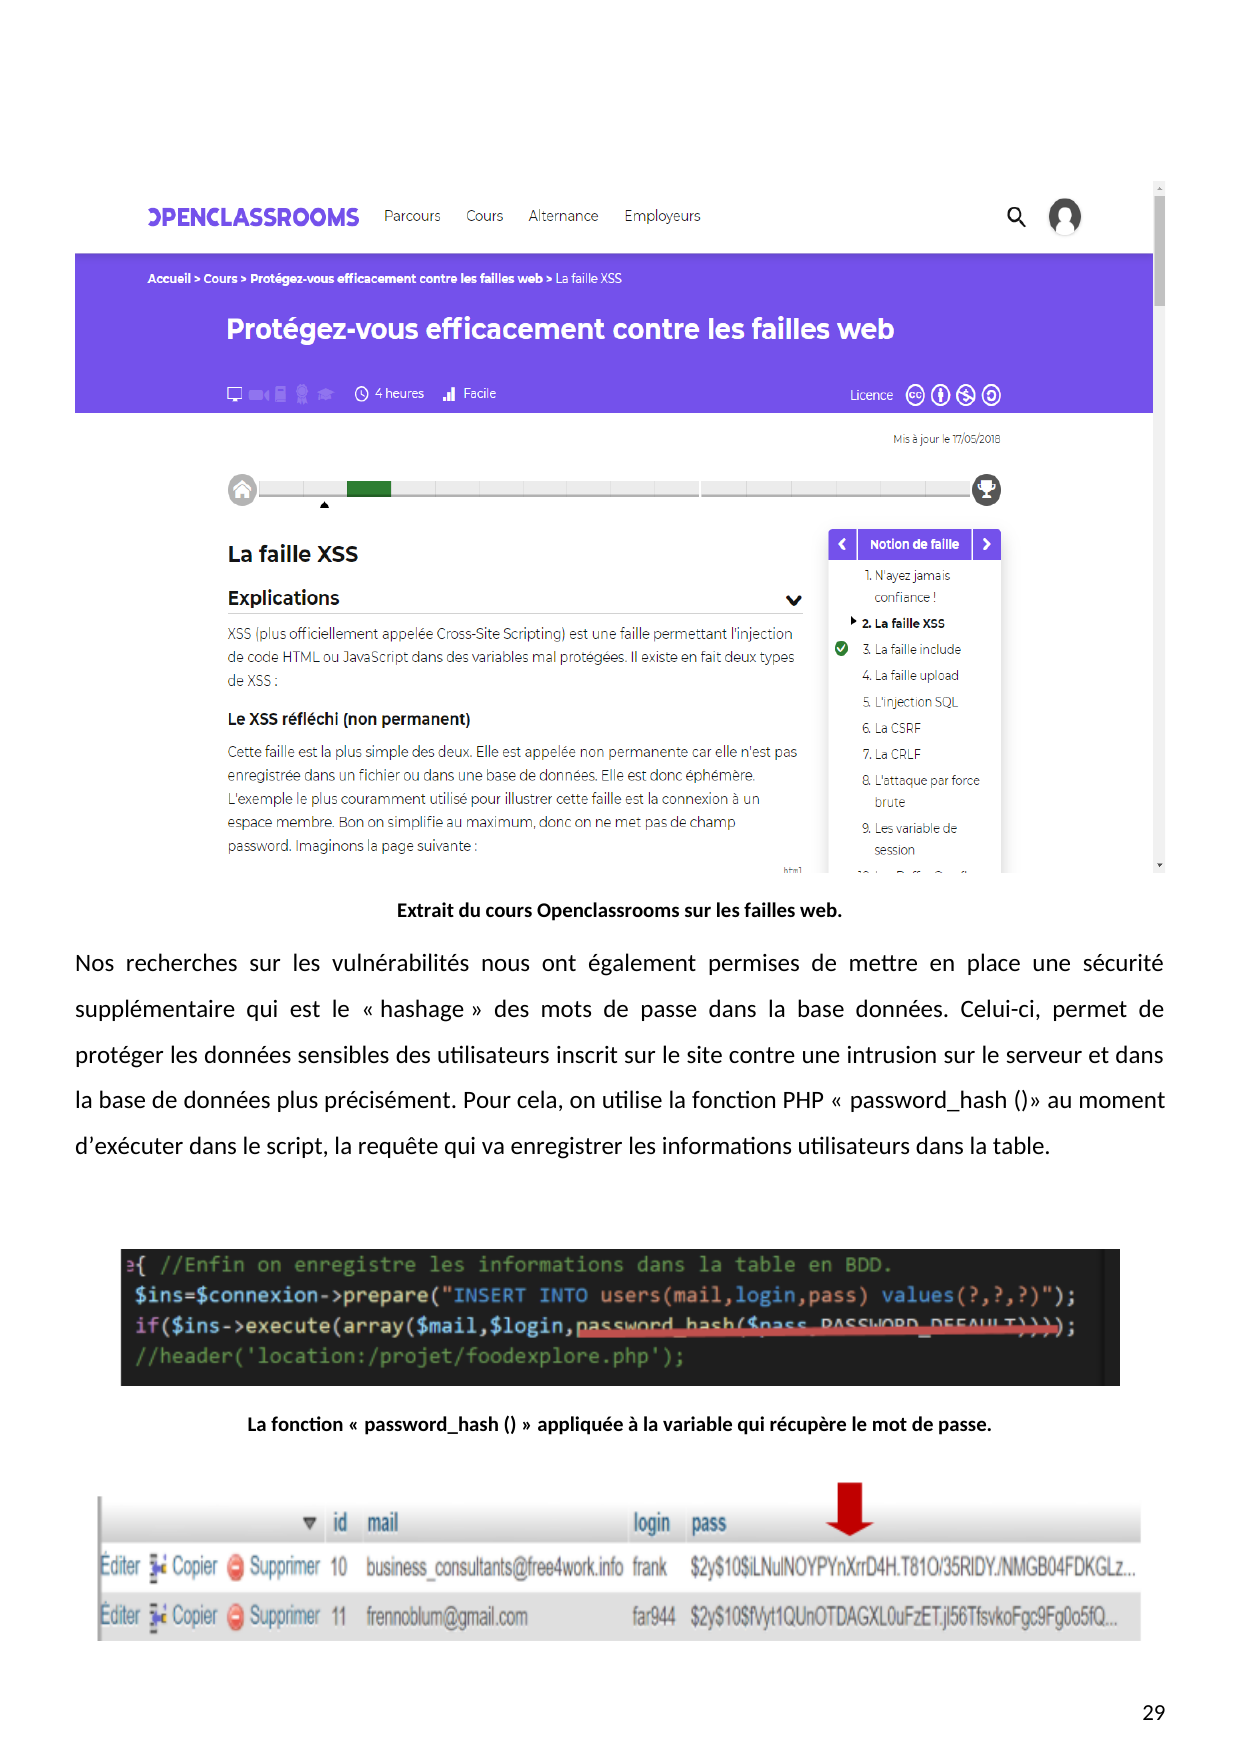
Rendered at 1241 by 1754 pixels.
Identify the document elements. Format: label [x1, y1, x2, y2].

picture [96, 1460, 1144, 1641]
picture [75, 181, 1166, 873]
picture [120, 1249, 1120, 1386]
